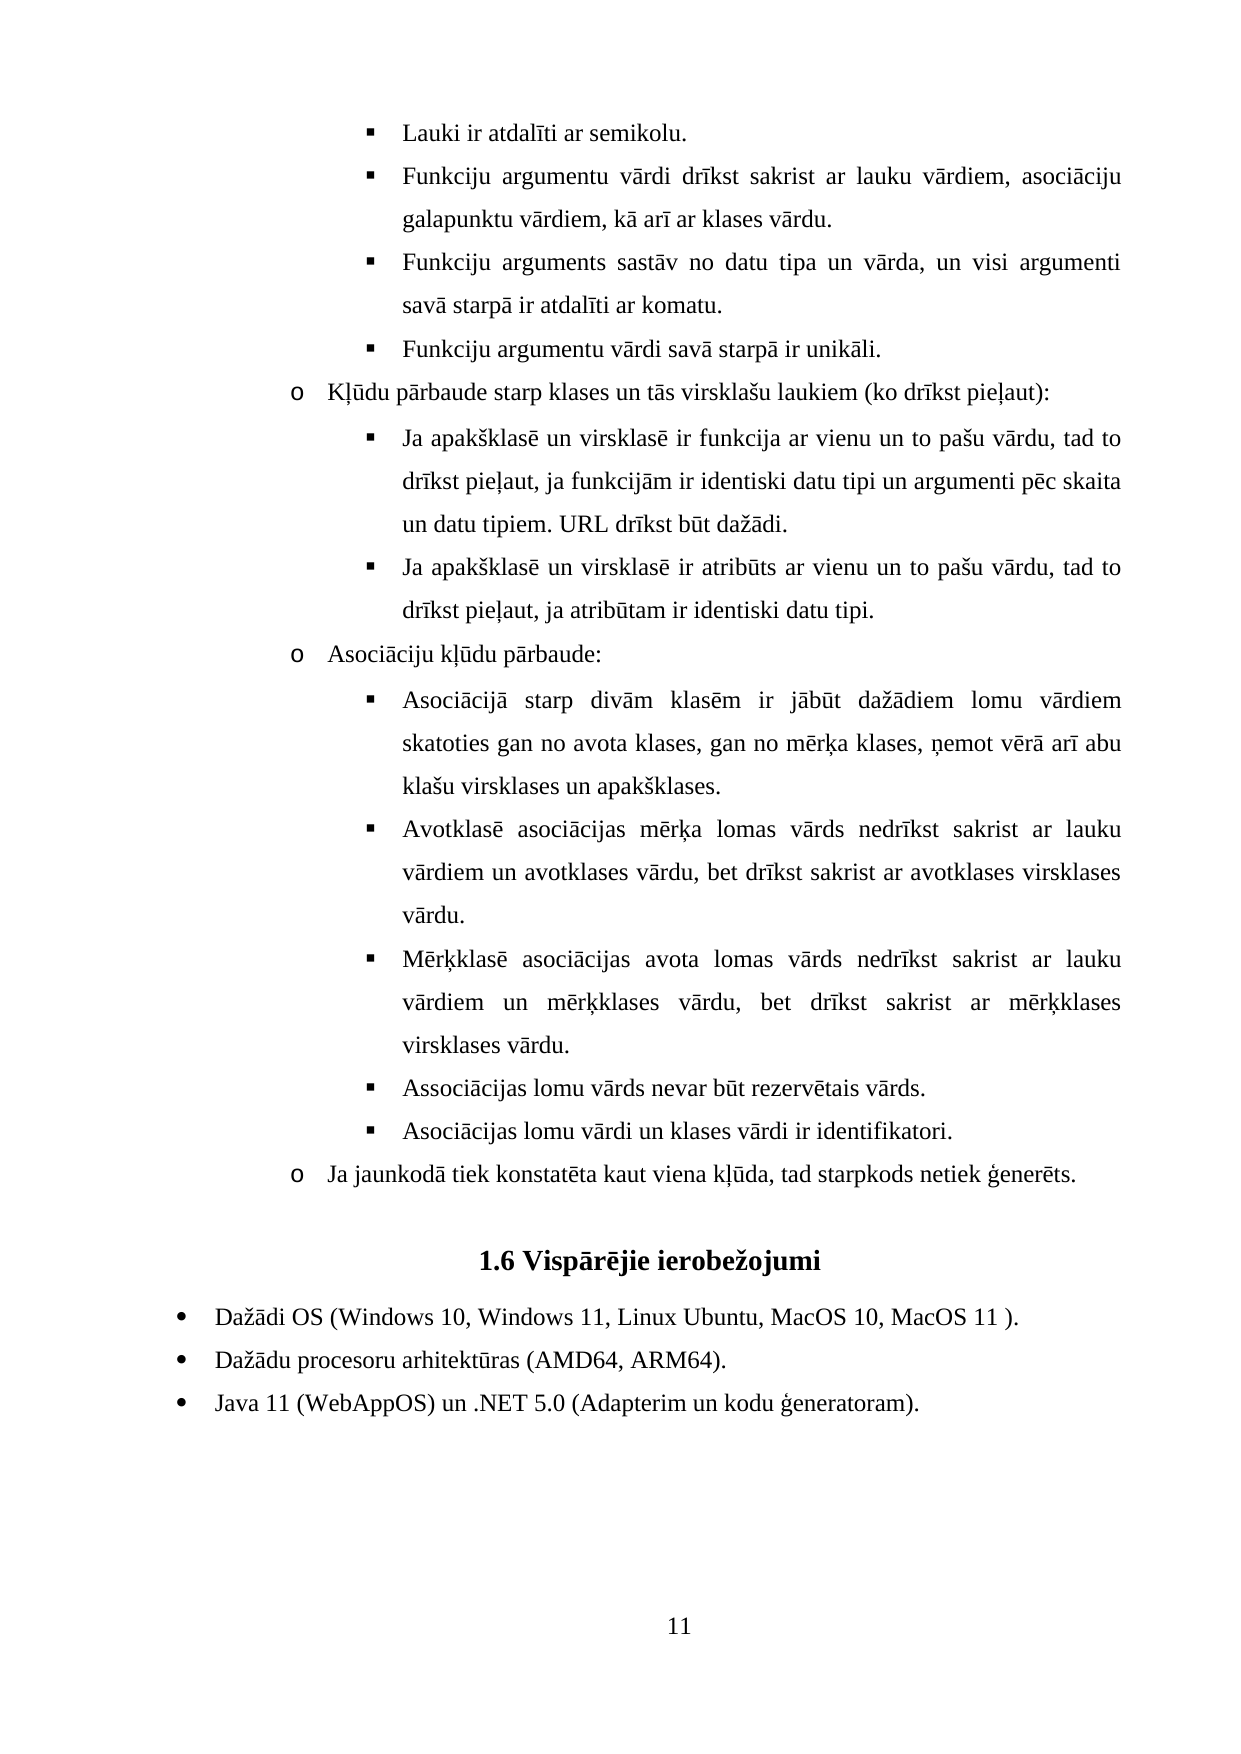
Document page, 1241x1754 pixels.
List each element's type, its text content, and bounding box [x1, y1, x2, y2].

list Ja apakšklasē un virsklasē ir atribūts ar vienu un to pašu vārdu, tad to drīkst pieļaut, ja atribūtam ir identiski datu tipi. [364, 552, 1122, 624]
list Associācijas lomu vārds nevar būt rezervētais vārds. [364, 1073, 1122, 1102]
list Kļūdu pārbaude starp klases un tās virsklašu laukiem (ko drīkst pieļaut): [289, 377, 1122, 408]
list Avotklasē asociācijas mērķa lomas vārds nedrīkst sakrist ar lauku vārdiem un avotklases vārdu, bet drīkst sakrist ar avotklases virsklases vārdu. [364, 814, 1122, 929]
list Asociāciju kļūdu pārbaude: [289, 639, 1122, 669]
list Java 11 (WebAppOS) un .NET 5.0 (Adapterim un kodu ģeneratoram). [177, 1388, 1122, 1417]
subtitle 1.6 Vispārējie ierobežojumi [177, 1243, 1122, 1277]
list Asociācijā starp divām klasēm ir jābūt dažādiem lomu vārdiem skatoties gan no avota klases, gan no mērķa klases, ņemot vērā arī abu klašu virsklases un apakšklases. [364, 685, 1122, 800]
list Dažādu procesoru arhitektūras (AMD64, ARM64). [177, 1345, 1122, 1373]
list Funkciju arguments sastāv no datu tipa un vārda, un visi argumenti savā starpā ir atdalīti ar komatu. [364, 247, 1122, 319]
list Asociācijas lomu vārdi un klases vārdi ir identifikatori. [364, 1116, 1122, 1145]
list Mērķklasē asociācijas avota lomas vārds nedrīkst sakrist ar lauku vārdiem un mērķklases vārdu, bet drīkst sakrist ar mērķklases virsklases vārdu. [364, 944, 1122, 1059]
list Ja jaunkodā tiek konstatēta kaut viena kļūda, tad starpkods netiek ģenerēts. [289, 1159, 1122, 1190]
list Dažādi OS (Windows 10, Windows 11, Linux Ubuntu, MacOS 10, MacOS 11 ). [177, 1302, 1122, 1330]
list Funkciju argumentu vārdi drīkst sakrist ar lauku vārdiem, asociāciju galapunktu vārdiem, kā arī ar klases vārdu. [364, 161, 1122, 233]
list Ja apakšklasē un virsklasē ir funkcija ar vienu un to pašu vārdu, tad to drīkst pieļaut, ja funkcijām ir identiski datu tipi un argumenti pēc skaita un datu tipiem. URL drīkst būt dažādi. [364, 423, 1122, 538]
list Funkciju argumentu vārdi savā starpā ir unikāli. [364, 334, 1122, 362]
list Lauki ir atdalīti ar semikolu. [364, 118, 1122, 147]
